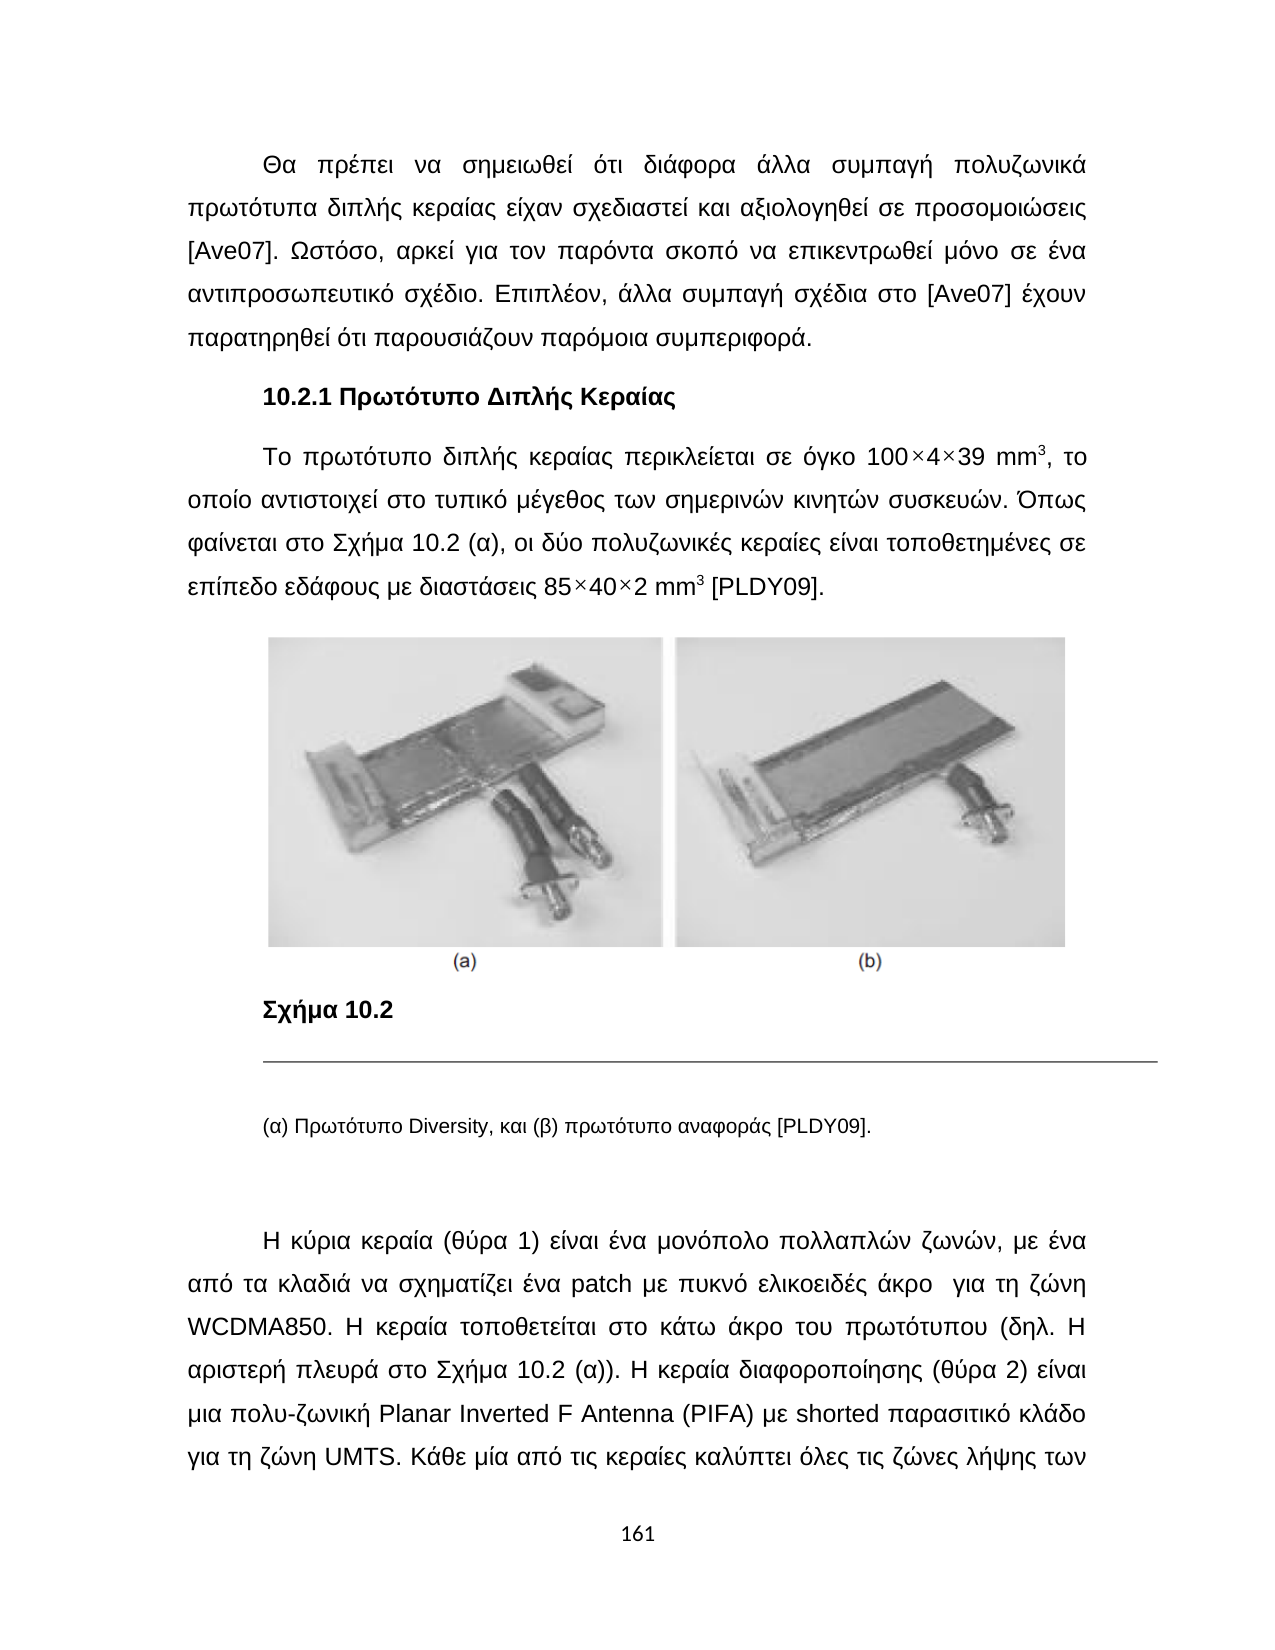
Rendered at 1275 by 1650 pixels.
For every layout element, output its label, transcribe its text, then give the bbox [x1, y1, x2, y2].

picture [262, 631, 1081, 981]
text Το πρωτότυπο διπλής κεραίας περικλείεται σε όγκο 100439 mm3, το οποίο αντιστοιχεί στο τυπικό μέγεθος των σημερινών κινητών συσκευών. Όπως φαίνεται στο Σχήμα 10.2 (α), οι δύο πολυζωνικές κεραίες είναι τοποθετημένες σε επίπεδο εδάφους με διαστάσεις 85402 mm3 [PLDY09]. [187, 442, 1087, 600]
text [187, 1226, 1087, 1471]
text 10.2.1 Πρωτότυπο Διπλής Κεραίας [187, 382, 1087, 411]
text (α) Πρωτότυπο Diversity, και (β) πρωτότυπο αναφοράς [PLDY09]. [187, 1114, 1087, 1138]
picture [262, 1055, 1163, 1070]
text Θα πρέπει να σημειωθεί ότι διάφορα άλλα συμπαγή πολυζωνικά πρωτότυπα διπλής κεραίας είχαν σχεδιαστεί και αξιολογηθεί σε προσομοιώσεις [Ave07]. Ωστόσο, αρκεί για τον παρόντα σκοπό να επικεντρωθεί μόνο σε ένα αντιπροσωπευτικό σχέδιο. Επιπλέον, άλλα συμπαγή σχέδια στο [Ave07] έχουν παρατηρηθεί ότι παρουσιάζουν παρόμοια συμπεριφορά. [187, 150, 1087, 351]
